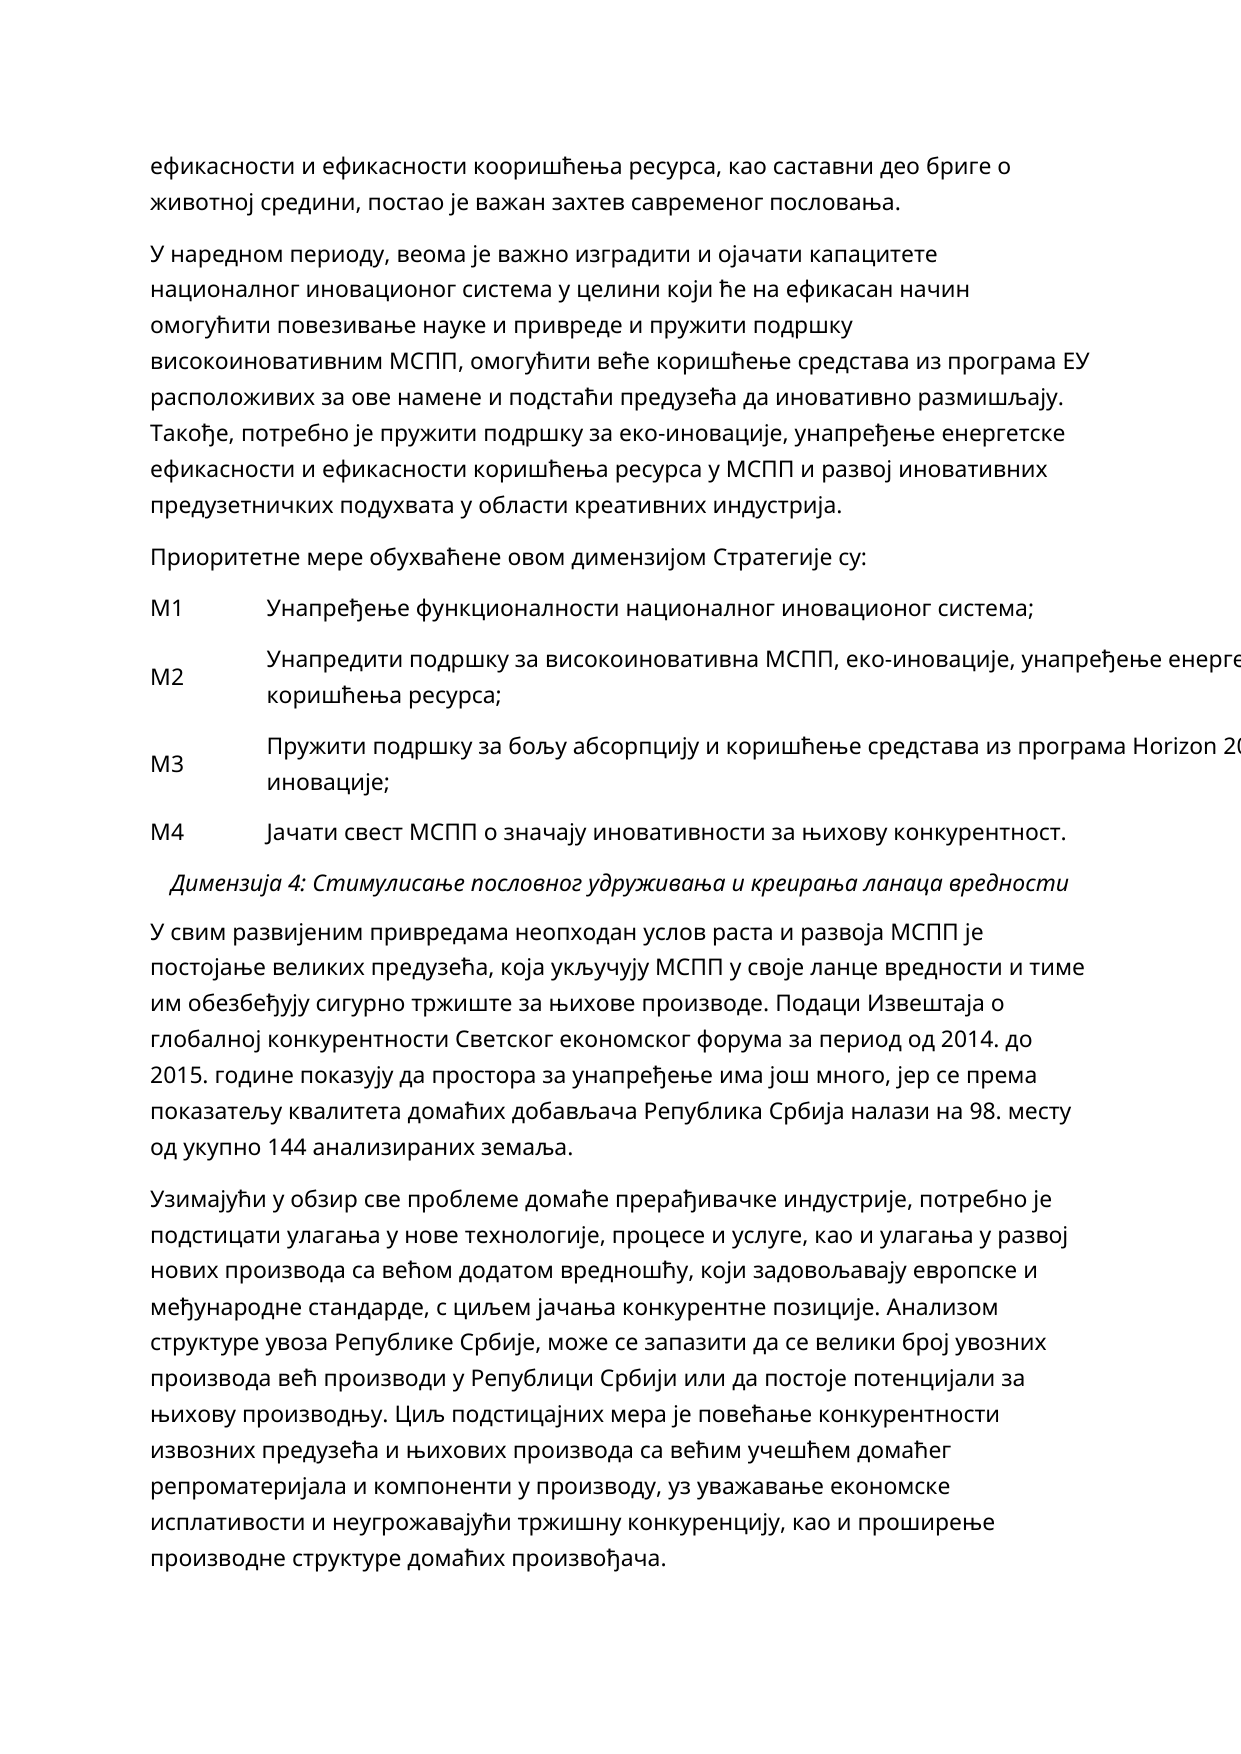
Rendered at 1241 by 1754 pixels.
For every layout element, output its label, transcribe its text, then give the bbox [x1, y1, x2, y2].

text Димензија 4: Стимулисање пословног удруживања и креирања ланаца вредности [150, 867, 1090, 898]
table_cell Јачати свест МСПП о значају иновативности за њихову конкурентност. [255, 816, 1240, 867]
text У наредном периоду, веома је важно изградити и ојачати капацитете националног иновационог система у целини који ће на ефикасан начин омогућити повезивање науке и привреде и пружити подршку високоиновативним МСПП, омогућити веће коришћење средстава из програма ЕУ расположивих за ове намене и подстаћи предузећа да иновативно размишљају. Такође, потребно је пружити подршку за еко-иновације, унапређење енергетске ефикасности и ефикасности коришћења ресурса у МСПП и развој иновативних предузетничких подухвата у области креативних индустрија. [150, 237, 1090, 520]
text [150, 150, 1090, 217]
table_cell Пружити подршку за бољу абсорпцију и коришћење средстава из програма Horizon 2020 за истраживање, развој и иновације; [255, 730, 1240, 816]
text Узимајући у обзир све проблеме домаће прерађивачке индустрије, потребно је подстицати улагања у нове технологије, процесе и услуге, као и улагања у развој нових производа са већом додатом вредношћу, који задовољавају европске и међународне стандарде, с циљем јачања конкурентне позиције. Анализом структуре увоза Републике Србије, може се запазити да се велики број увозних производа већ производи у Републици Србији или да постоје потенцијали за њихову производњу. Циљ подстицајних мера је повећање конкурентности извозних предузећа и њихових производа са већим учешћем домаћег репроматеријала и компоненти у производу, уз уважавање економске исплативости и неугрожавајући тржишну конкуренцију, као и проширење производне структуре домаћих произвођача. [150, 1183, 1090, 1573]
table_cell М2 [139, 643, 255, 729]
text У свим развијеним привредама неопходан услов раста и развоја МСПП је постојање великих предузећа, која укључују МСПП у своје ланце вредности и тиме им обезбеђују сигурно тржиште за њихове производе. Подаци Извештаја о глобалнoј конкурентности Светског економског форума за период од 2014. до 2015. године показују да простора за унапређење има још много, јер се према показатељу квалитета домаћих добављача Република Србија налази на 98. месту од укупно 144 анализираних земаља. [150, 915, 1090, 1162]
text Приоритетне мере обухваћене овом димензијом Стратегије су: [150, 541, 1090, 572]
table_cell М3 [139, 730, 255, 816]
table_cell М4 [139, 816, 255, 867]
table_cell Унапредити подршку за високоиновативна МСПП, еко-иновације, унапређење енергетске ефикасности и ефикасног коришћења ресурса; [255, 643, 1240, 729]
table_header Унапређење функционалности националног иновационог система; [255, 592, 1240, 643]
table_header М1 [139, 592, 255, 643]
